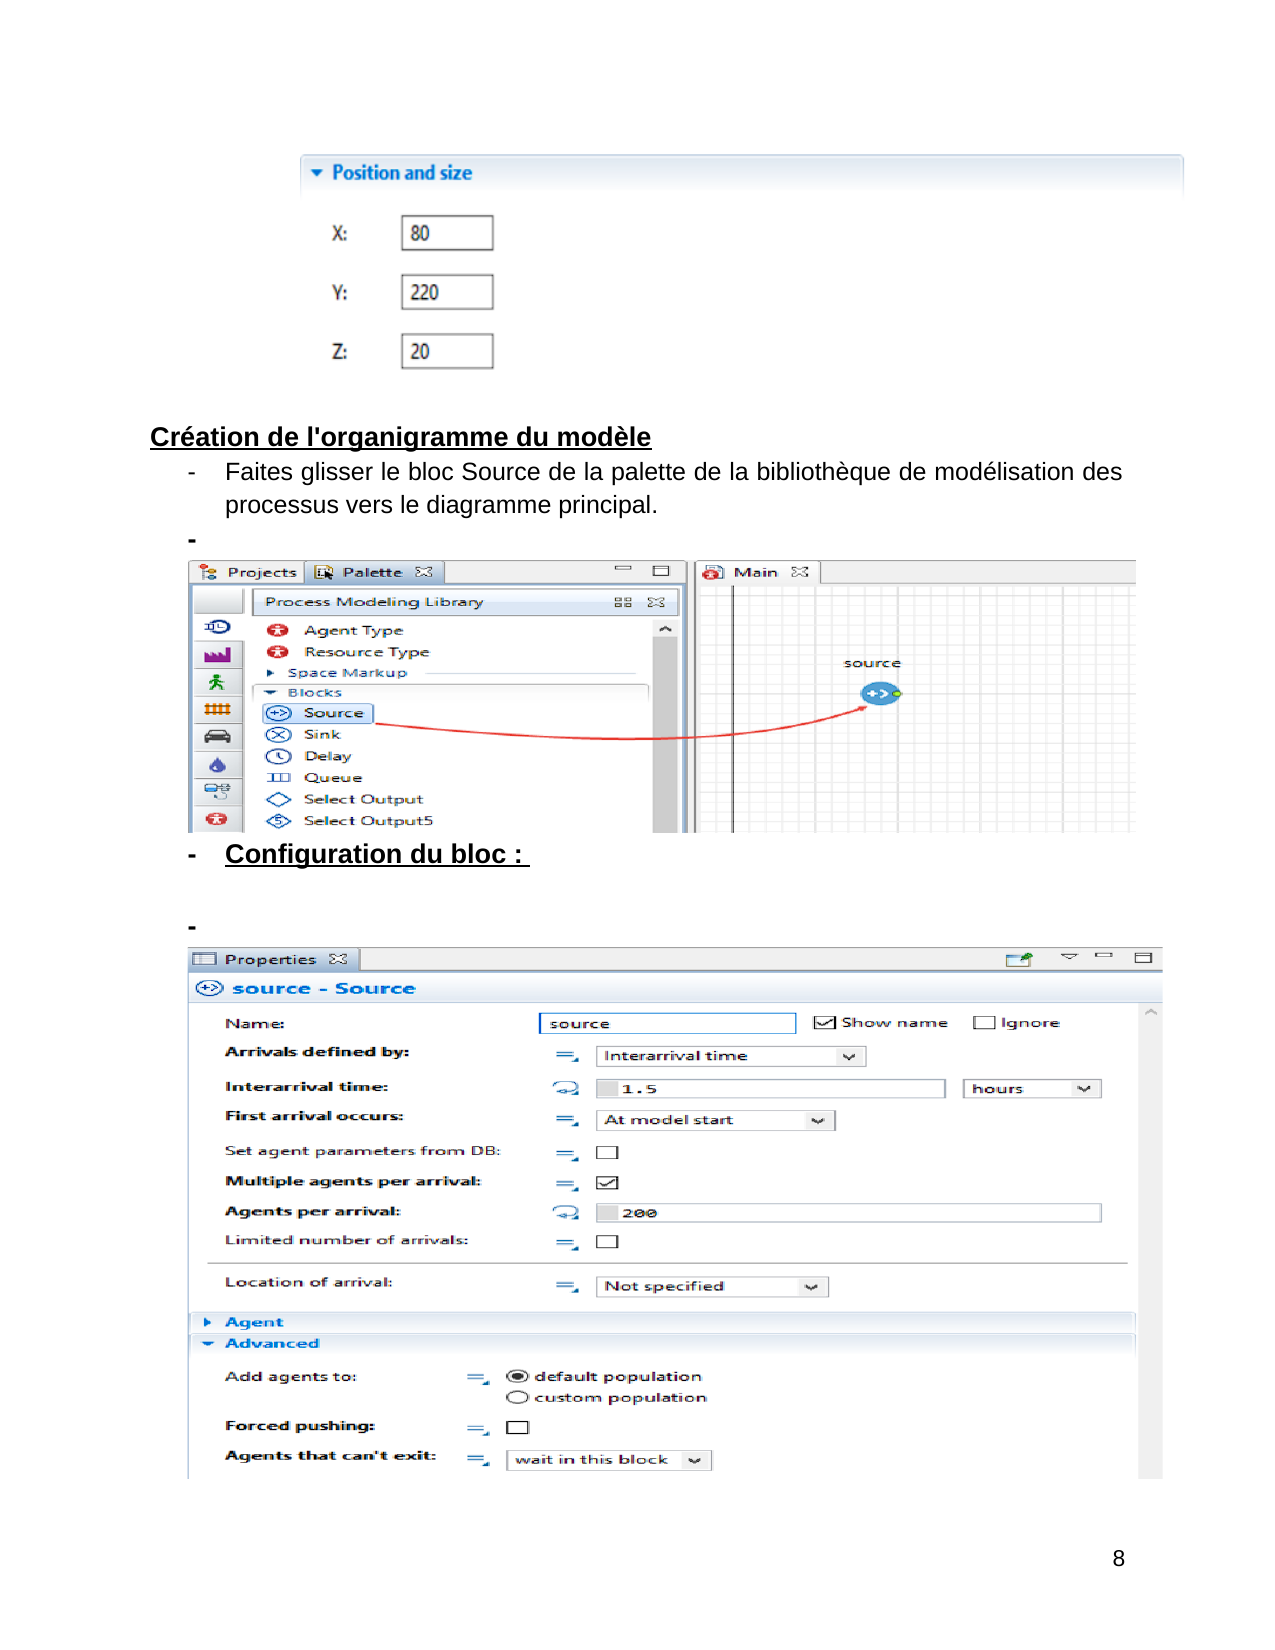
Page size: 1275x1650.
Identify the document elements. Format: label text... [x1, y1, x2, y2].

list Configuration du bloc : [187, 838, 1125, 869]
picture [187, 558, 1163, 835]
text Création de l'organigramme du modèle [150, 421, 1125, 452]
picture [187, 945, 1163, 1479]
list Faites glisser le bloc Source de la palette de la bibliothèque de modélisation des processus vers le diagramme principal. [187, 457, 1125, 519]
picture [300, 150, 1193, 382]
